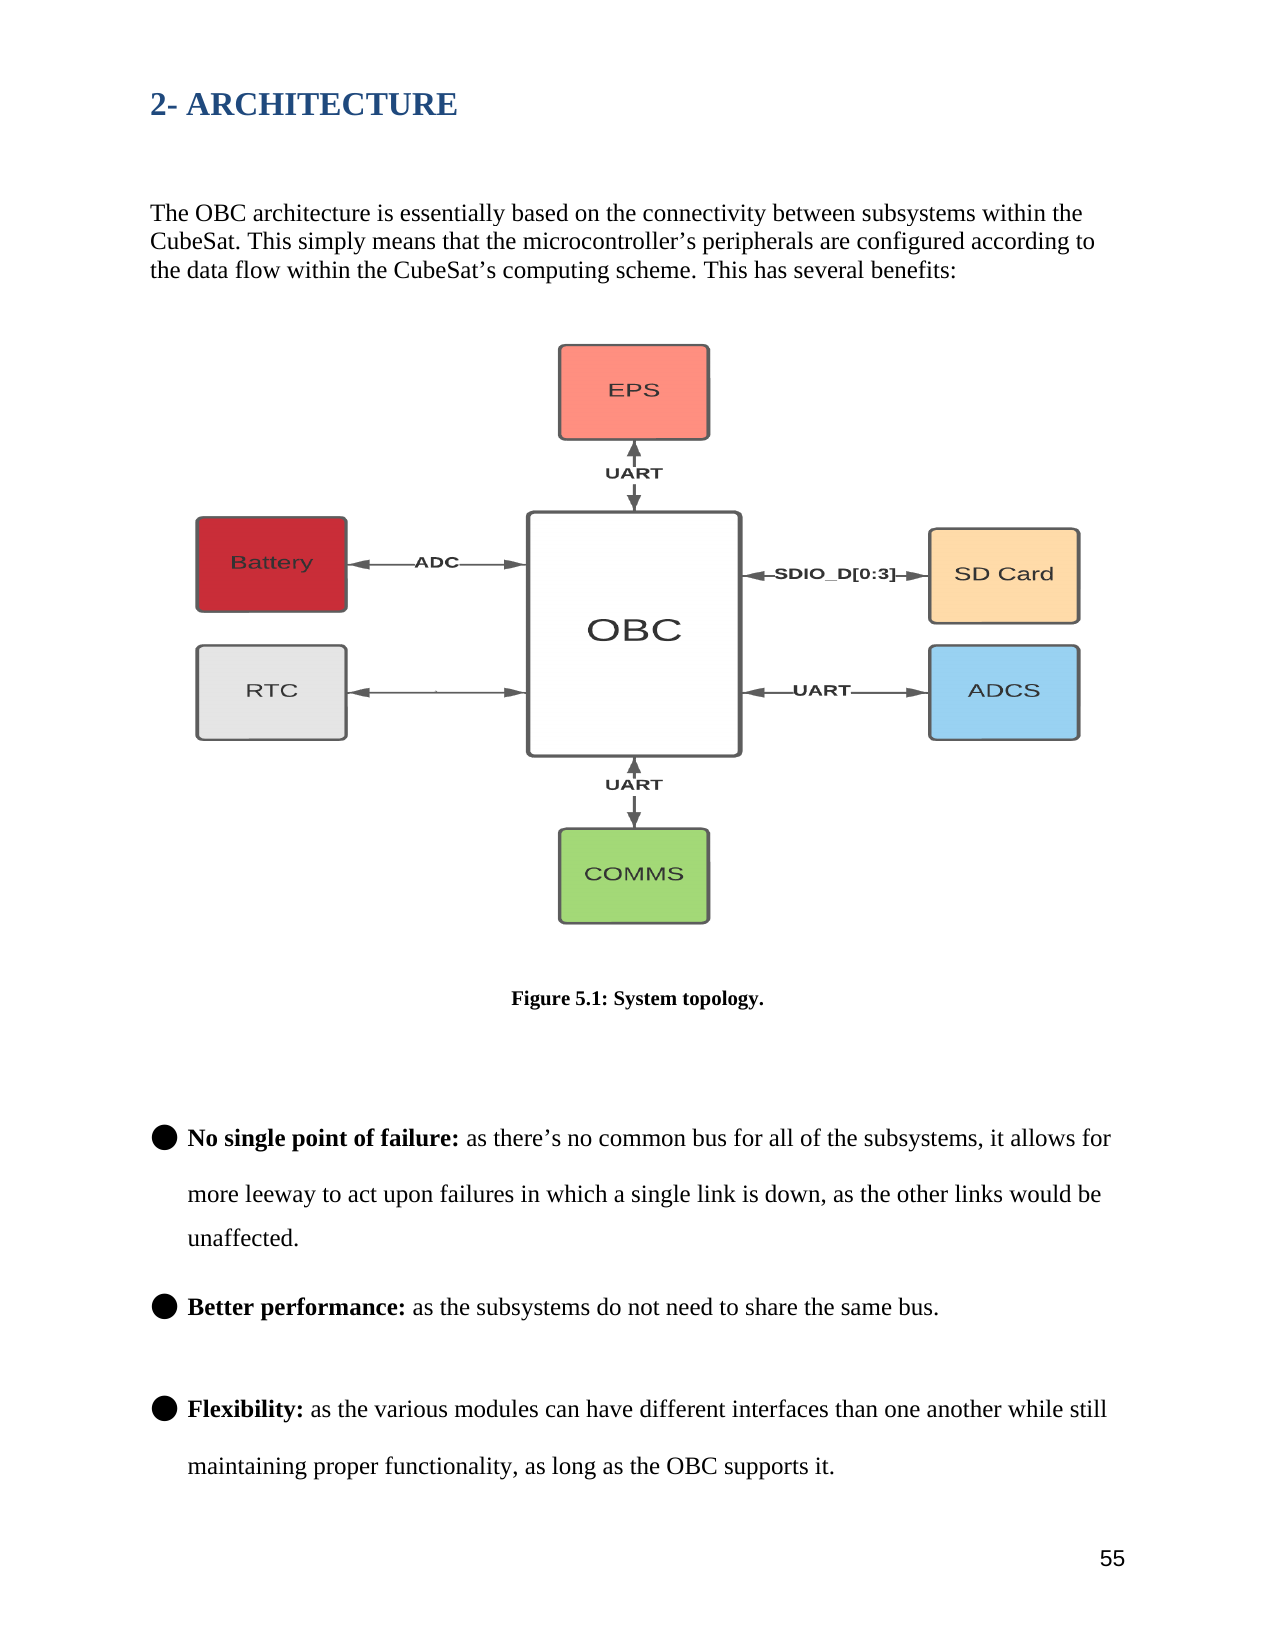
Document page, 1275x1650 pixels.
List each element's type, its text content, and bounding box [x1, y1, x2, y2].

list No single point of failure: as there’s no common bus for all of the subsystems, it allows for more leeway to act upon failures in which a single link is down, as the other links would be unaffected. [150, 1097, 1125, 1251]
subtitle 2- ARCHITECTURE [150, 84, 1089, 123]
text Figure 5.1: System topology. [150, 986, 1125, 1010]
text The OBC architecture is essentially based on the connectivity between subsystems within the CubeSat. This simply means that the microcontroller’s peripherals are configured according to the data flow within the CubeSat’s computing scheme. This has several benefits: [703, 198, 1125, 284]
list Flexibility: as the various modules can have different interfaces than one another while still maintaining proper functionality, as long as the OBC supports it. [150, 1368, 1125, 1480]
list Better performance: as the subsystems do not need to share the same bus. [150, 1266, 1125, 1334]
picture [150, 312, 1125, 957]
